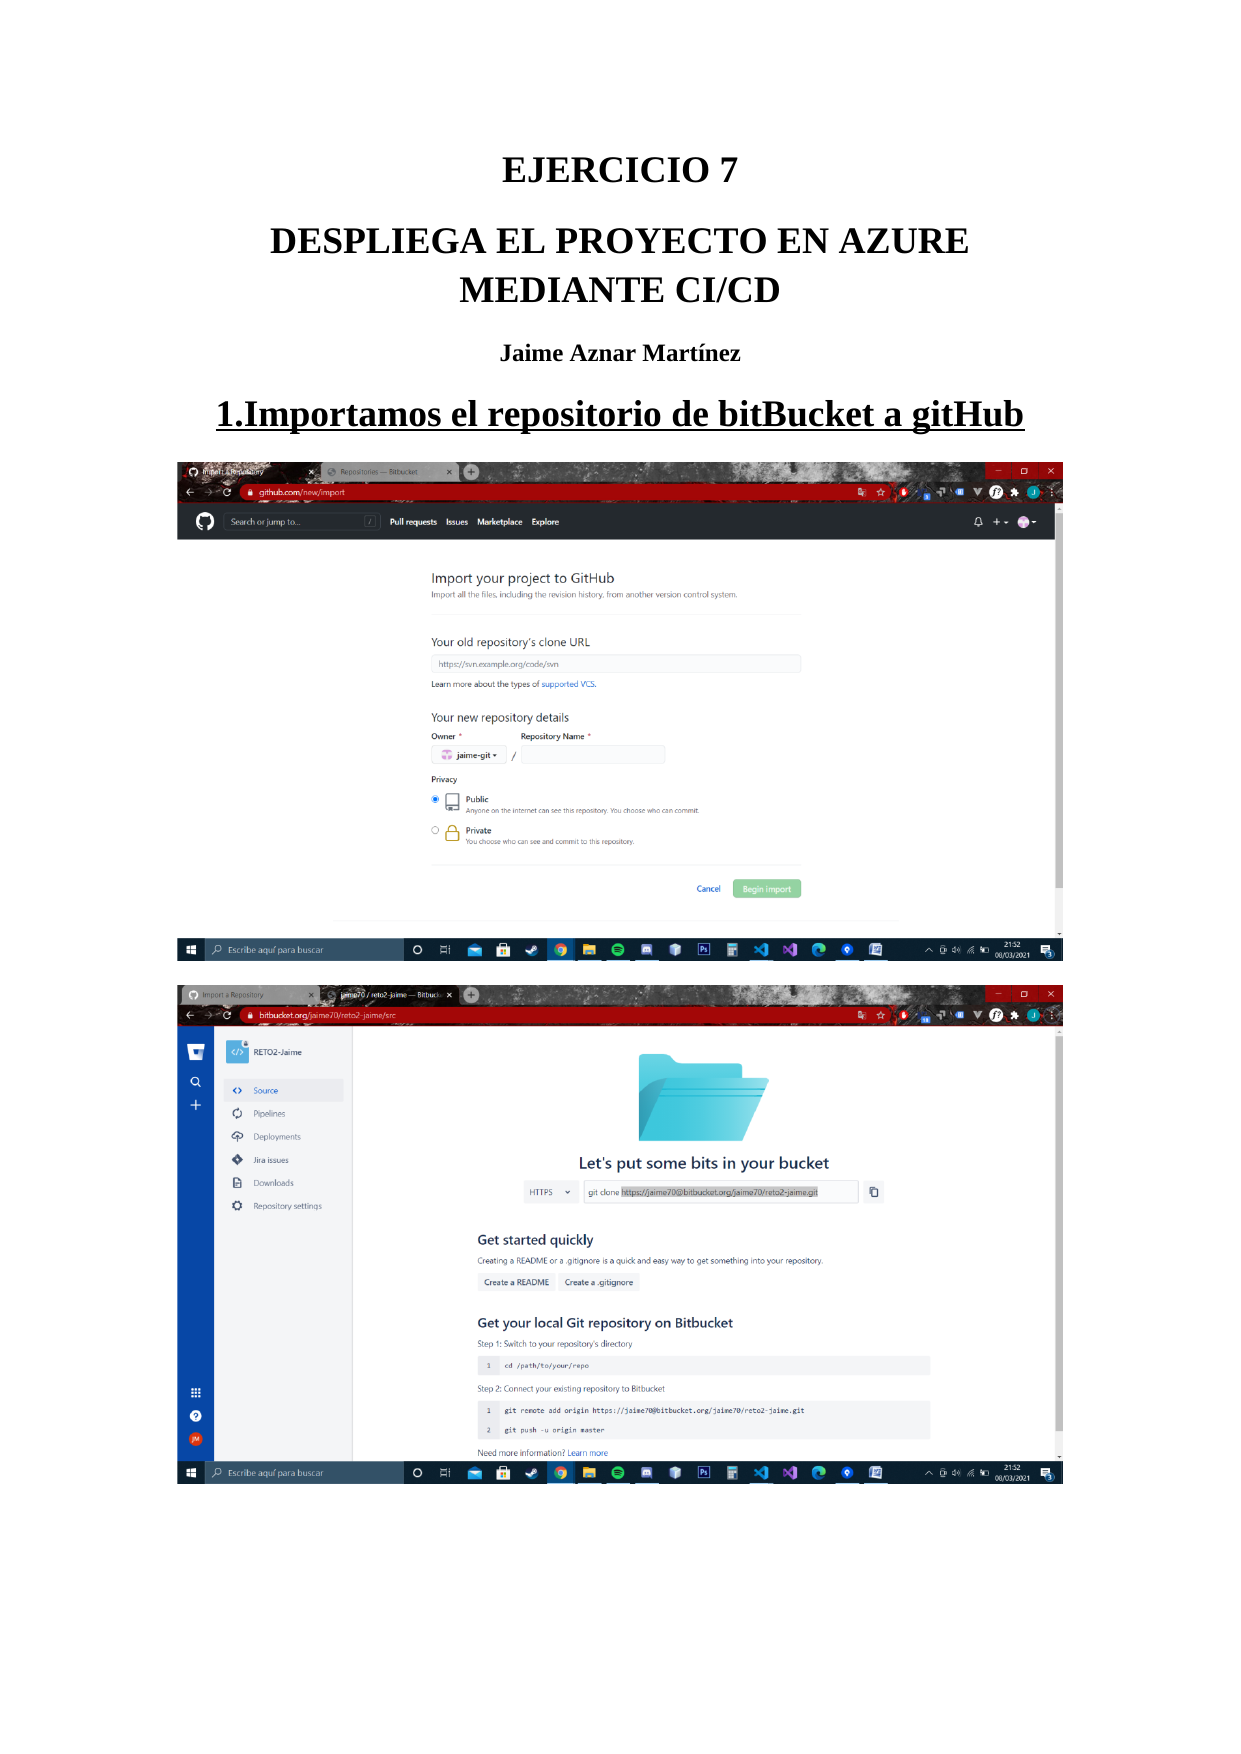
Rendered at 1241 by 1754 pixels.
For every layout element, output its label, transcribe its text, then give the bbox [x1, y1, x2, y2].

picture [177, 462, 1063, 961]
text 1.Importamos el repositorio de bitBucket a gitHub [177, 392, 1063, 435]
text DESPLIEGA EL PROYECTO EN AZURE MEDIANTE CI/CD [177, 218, 1063, 311]
picture [177, 985, 1063, 1484]
text Jaime Aznar Martínez [177, 338, 1063, 367]
text EJERCICIO 7 [177, 148, 1063, 191]
